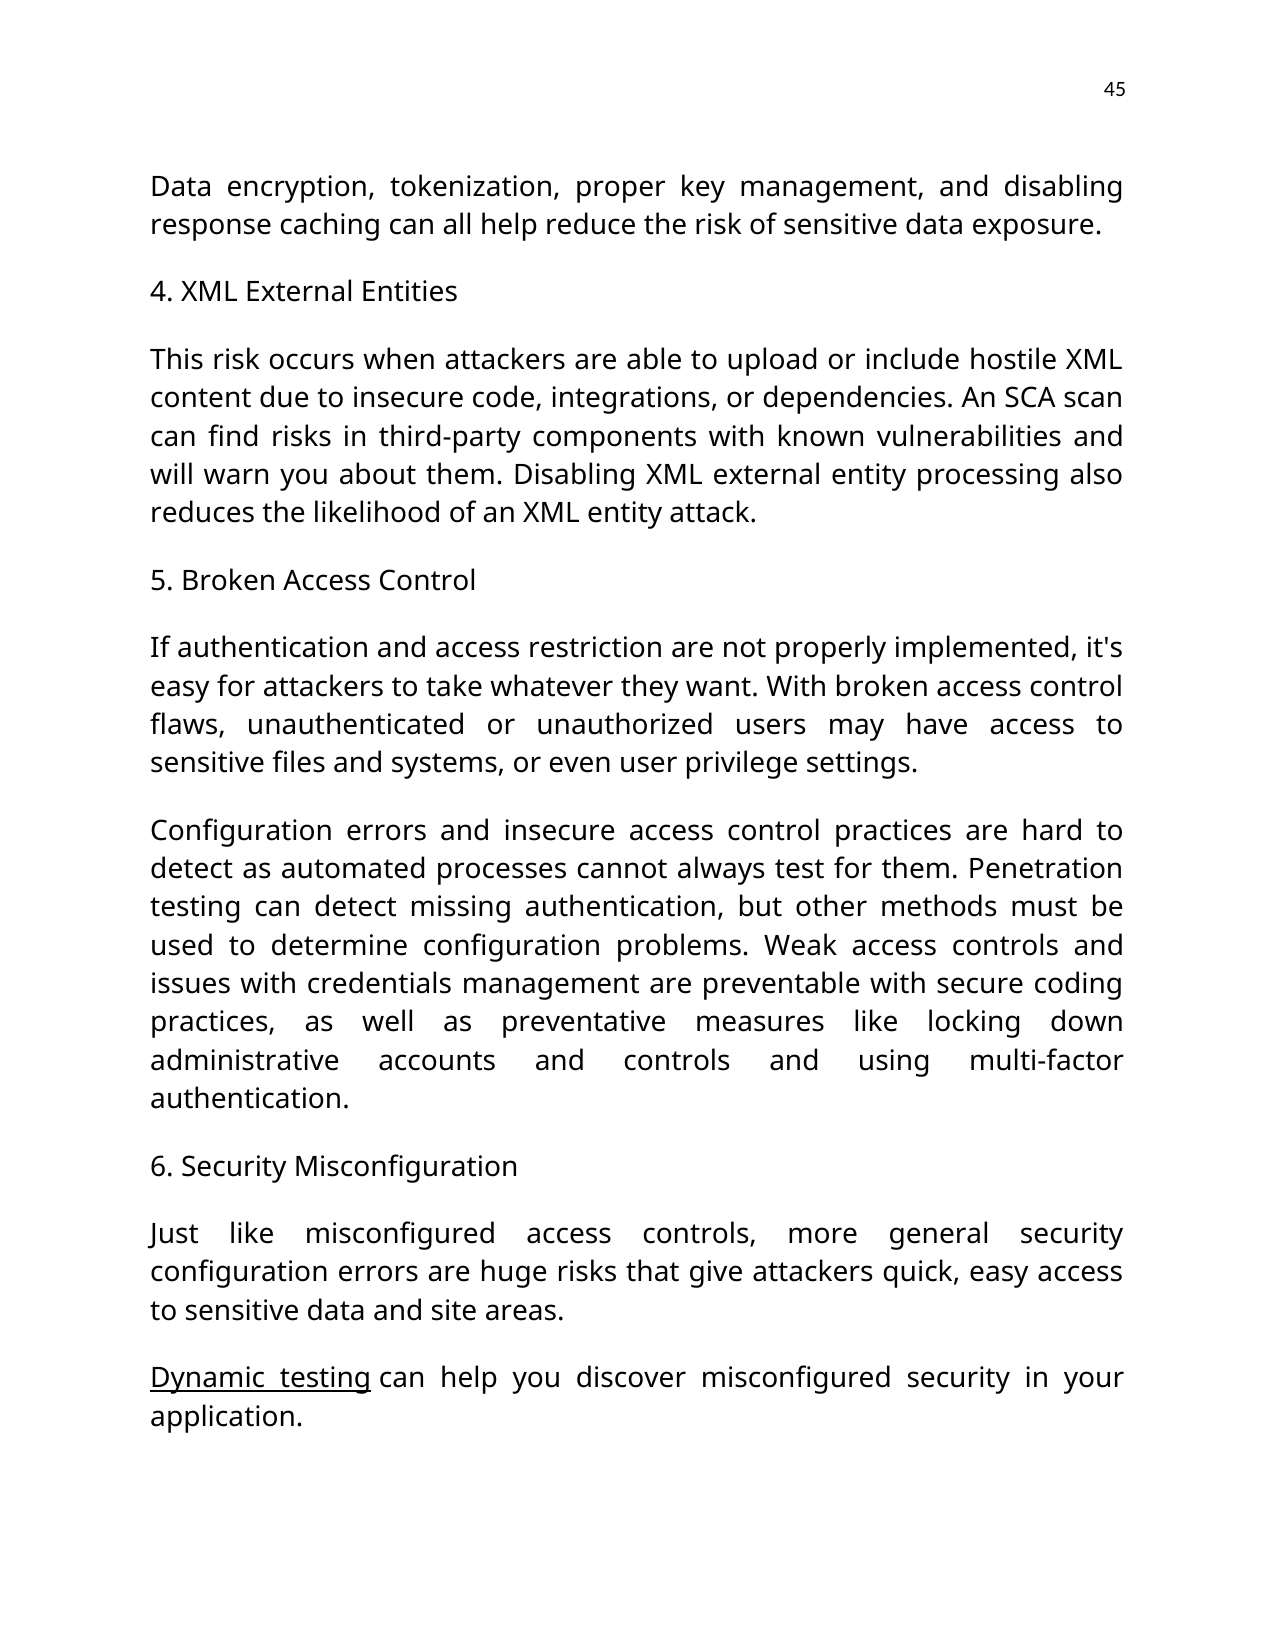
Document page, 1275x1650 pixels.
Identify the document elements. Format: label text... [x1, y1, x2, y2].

text If authentication and access restriction are not properly implemented, it's easy for attackers to take whatever they want. With broken access control flaws, unauthenticated or unauthorized users may have access to sensitive files and systems, or even user privilege settings. [150, 627, 1125, 781]
text Just like misconfigured access controls, more general security configuration errors are huge risks that give attackers quick, easy access to sensitive data and site areas. [150, 1213, 1125, 1328]
subtitle 4. XML External Entities [150, 272, 1125, 310]
subtitle 5. Broken Access Control [150, 560, 1125, 598]
text Data encryption, tokenization, proper key management, and disabling response caching can all help reduce the risk of sensitive data exposure. [150, 166, 1125, 242]
text This risk occurs when attackers are able to upload or include hostile XML content due to insecure code, integrations, or dependencies. An SCA scan can find risks in third-party components with known vulnerabilities and will warn you about them. Disabling XML external entity processing also reduces the likelihood of an XML entity attack. [150, 339, 1125, 531]
text Configuration errors and insecure access control practices are hard to detect as automated processes cannot always test for them. Penetration testing can detect missing authentication, but other methods must be used to determine configuration problems. Weak access controls and issues with credentials management are preventable with secure coding practices, as well as preventative measures like locking down administrative accounts and controls and using multi-factor authentication. [150, 810, 1125, 1117]
text Dynamic testing can help you discover misconfigured security in your application. [150, 1357, 1125, 1434]
subtitle 6. Security Misconfiguration [150, 1146, 1125, 1184]
